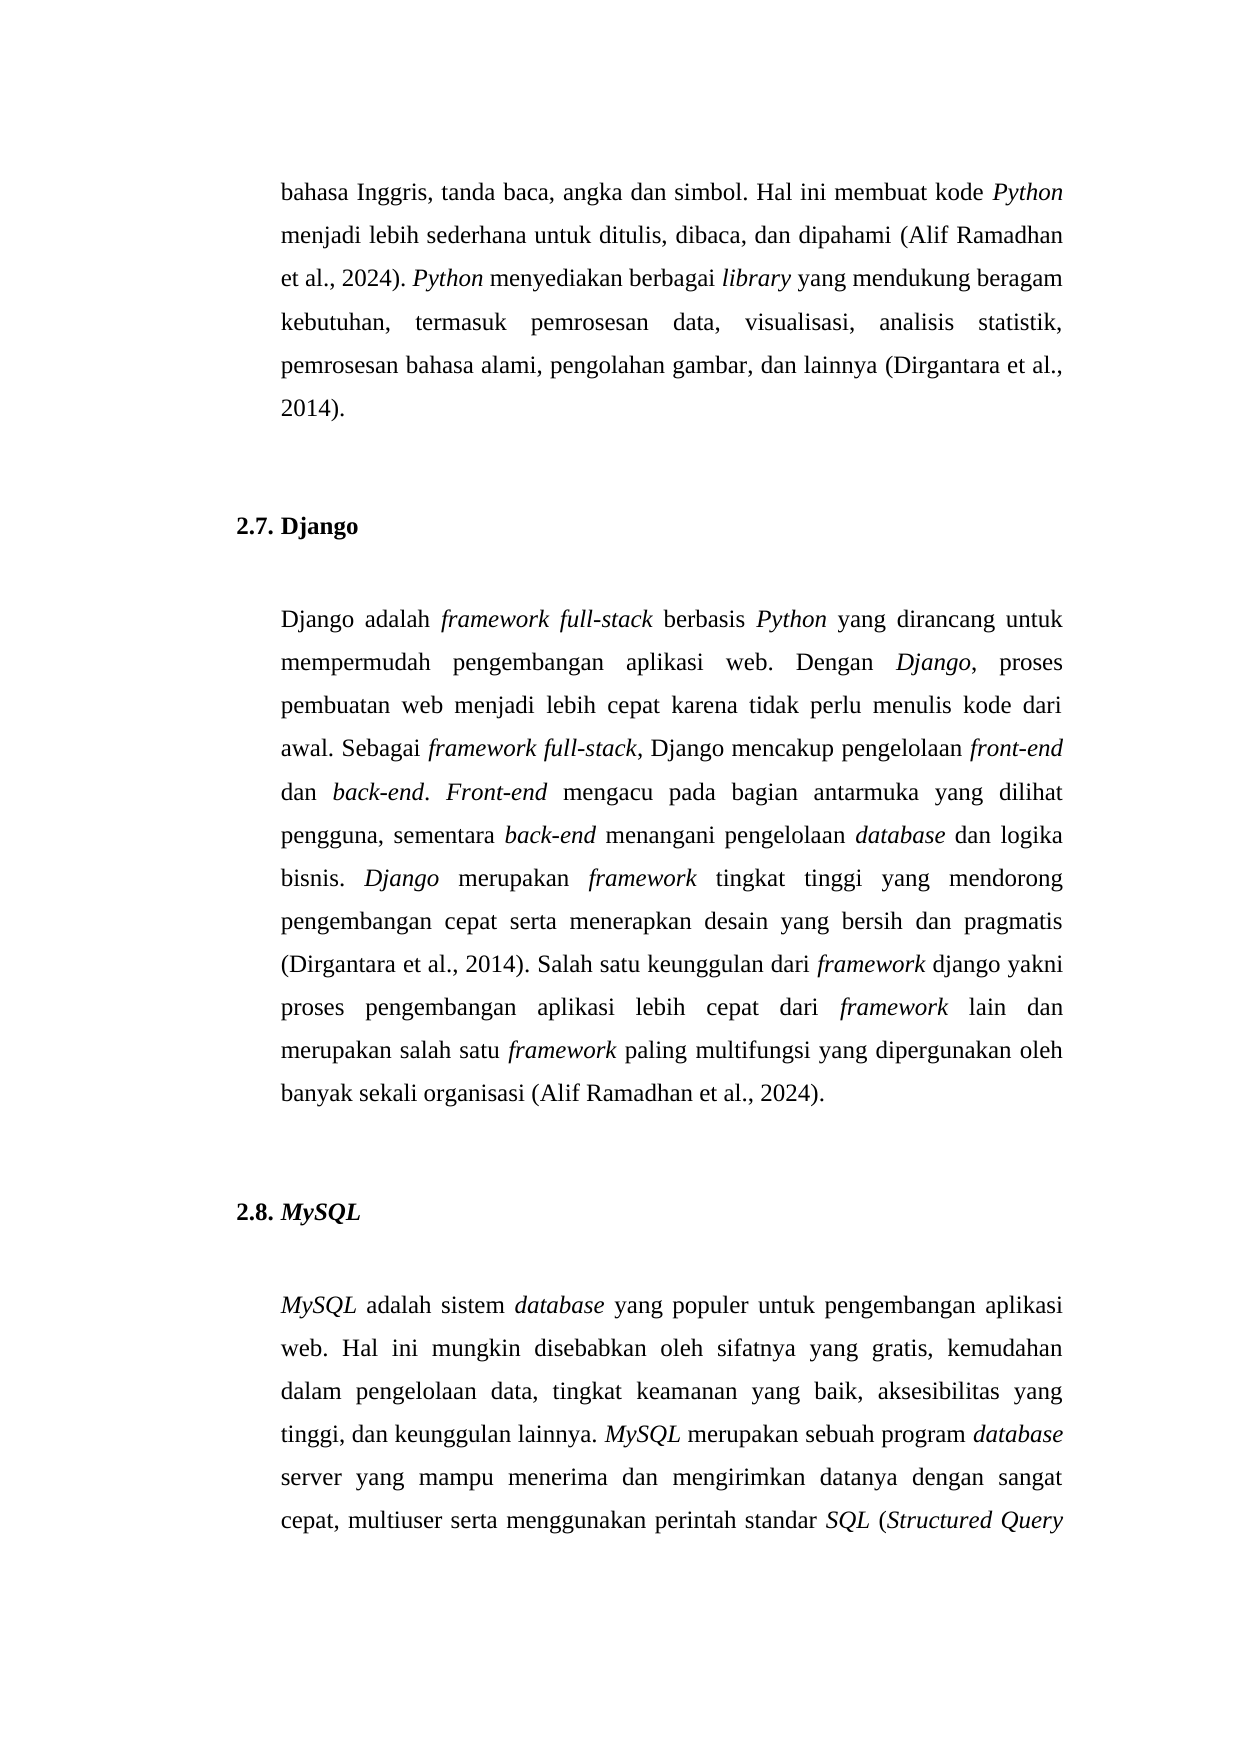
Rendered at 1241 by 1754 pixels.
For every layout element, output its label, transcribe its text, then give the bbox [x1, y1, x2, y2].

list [281, 177, 1063, 422]
list MySQL [236, 1197, 1063, 1225]
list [281, 1290, 1063, 1534]
list Django [236, 511, 1063, 540]
list Django adalah framework full-stack berbasis Python yang dirancang untuk mempermudah pengembangan aplikasi web. Dengan Django, proses pembuatan web menjadi lebih cepat karena tidak perlu menulis kode dari awal. Sebagai framework full-stack, Django mencakup pengelolaan front-end dan back-end. Front-end mengacu pada bagian antarmuka yang dilihat pengguna, sementara back-end menangani pengelolaan database dan logika bisnis. Django merupakan framework tingkat tinggi yang mendorong pengembangan cepat serta menerapkan desain yang bersih dan pragmatis (Dirgantara et al., 2014). Salah satu keunggulan dari framework django yakni proses pengembangan aplikasi lebih cepat dari framework lain dan merupakan salah satu framework paling multifungsi yang dipergunakan oleh banyak sekali organisasi (Alif Ramadhan et al., 2024). [281, 604, 1063, 1107]
